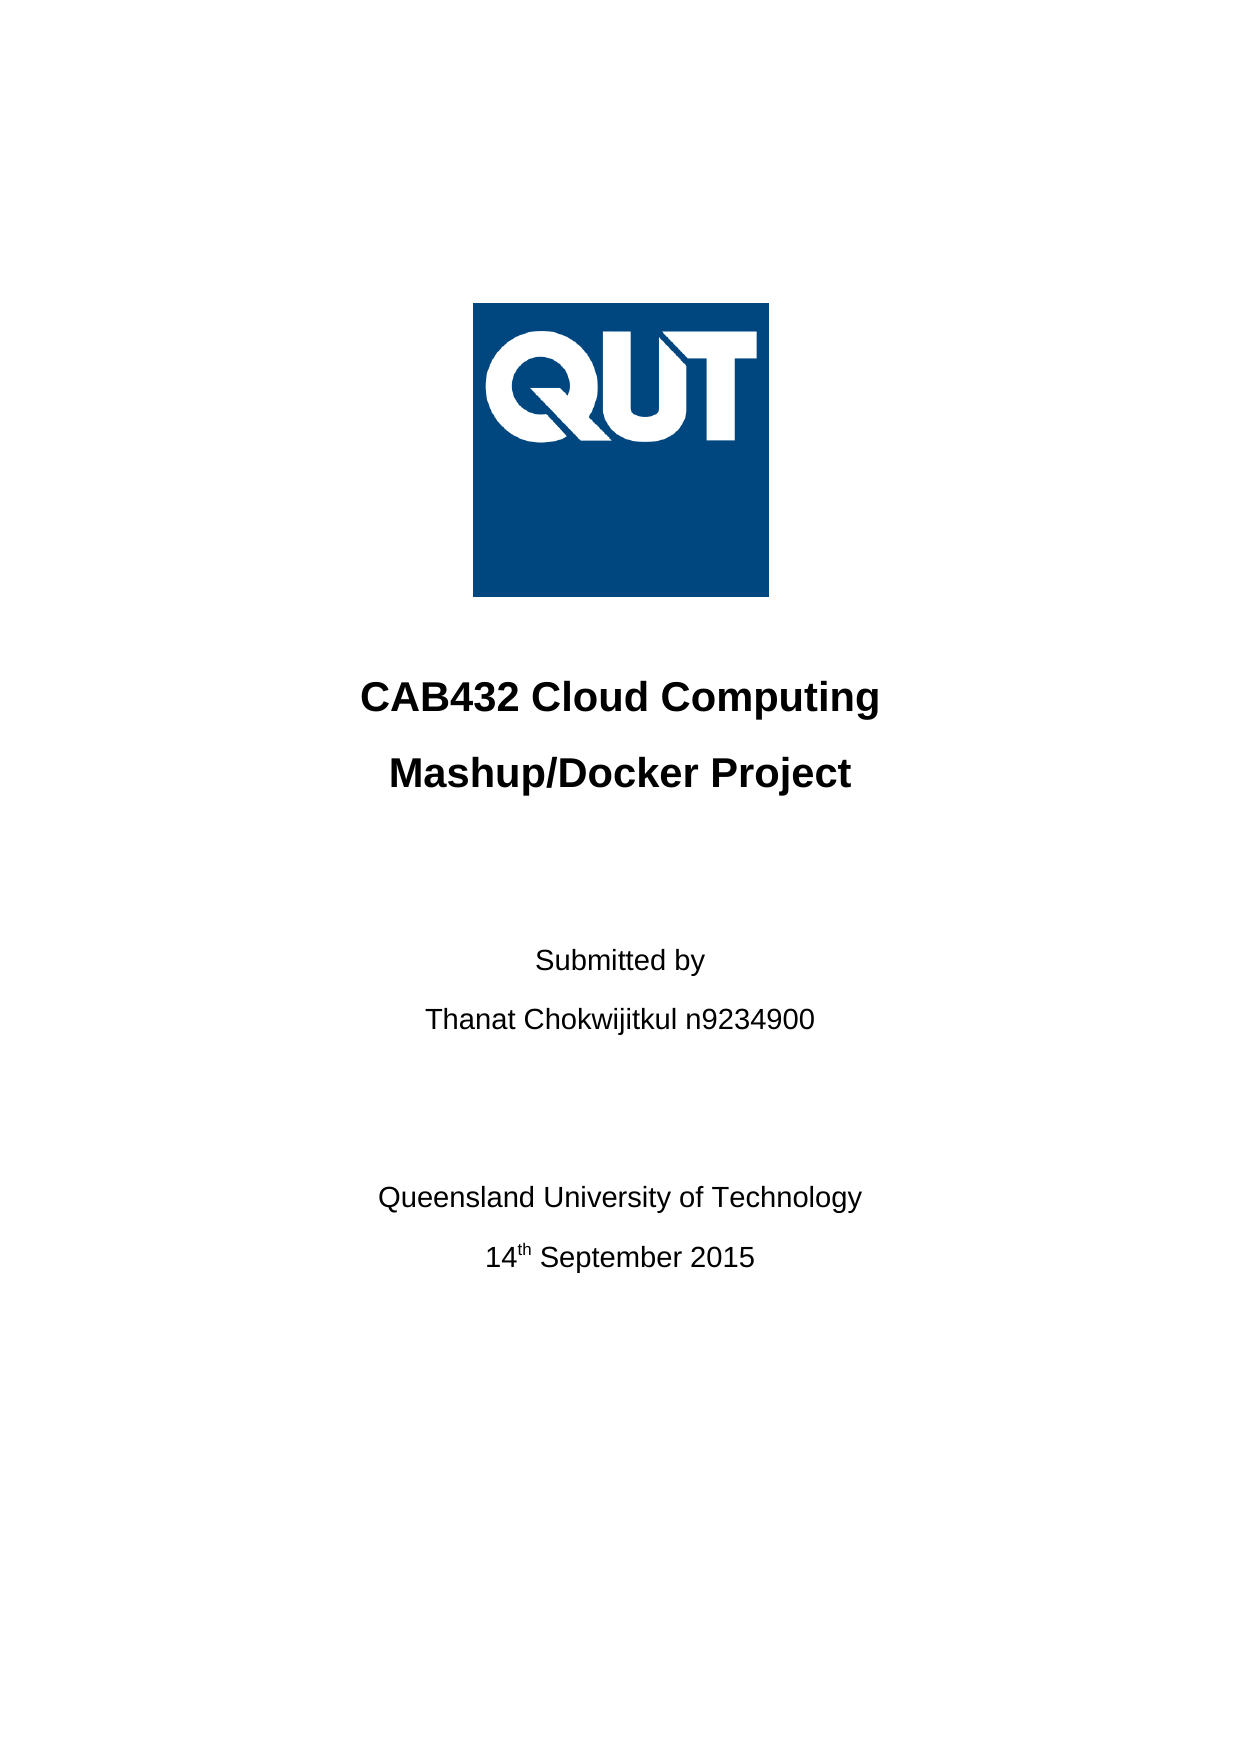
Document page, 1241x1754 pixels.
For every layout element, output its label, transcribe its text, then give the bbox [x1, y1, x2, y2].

text 14th September 2015 [187, 1240, 1053, 1273]
text Submitted by [187, 943, 1053, 976]
text Queensland University of Technology [187, 1180, 1053, 1214]
text Mashup/Docker Project [187, 748, 1053, 796]
text CAB432 Cloud Computing [187, 672, 1053, 720]
text Thanat Chokwijitkul n9234900 [187, 1002, 1053, 1036]
picture [471, 303, 769, 597]
